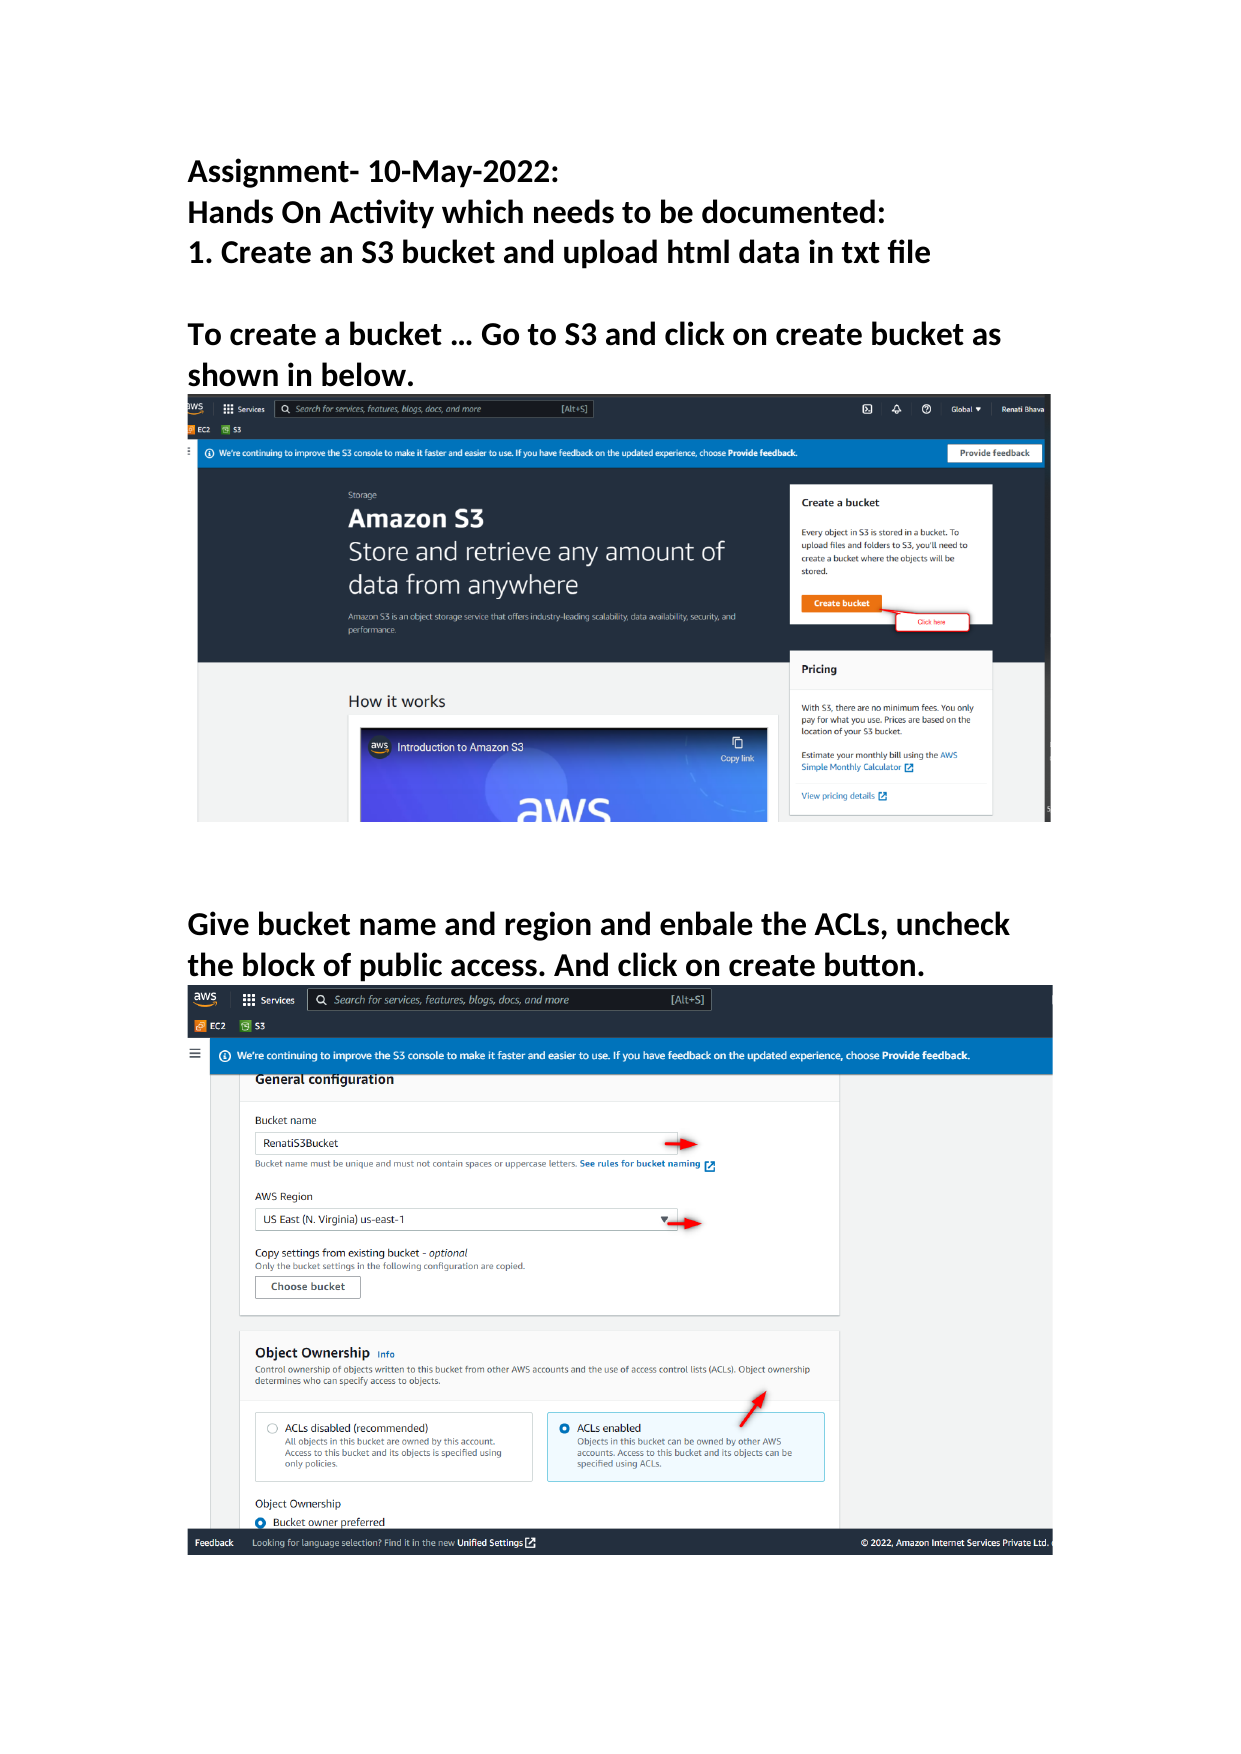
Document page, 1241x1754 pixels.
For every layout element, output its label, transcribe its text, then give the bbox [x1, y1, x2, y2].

list Create an S3 bucket and upload html data in txt file [187, 231, 1053, 272]
text Hands On Activity which needs to be documented: [187, 191, 1053, 231]
text Assignment- 10-May-2022: [187, 150, 1053, 191]
picture [187, 985, 1053, 1555]
list To create a bucket … Go to S3 and click on create bucket as shown in below. [187, 313, 1053, 394]
picture [187, 394, 1051, 822]
list Give bucket name and region and enbale the ACLs, uncheck the block of public access. And click on create button. [187, 903, 1053, 985]
